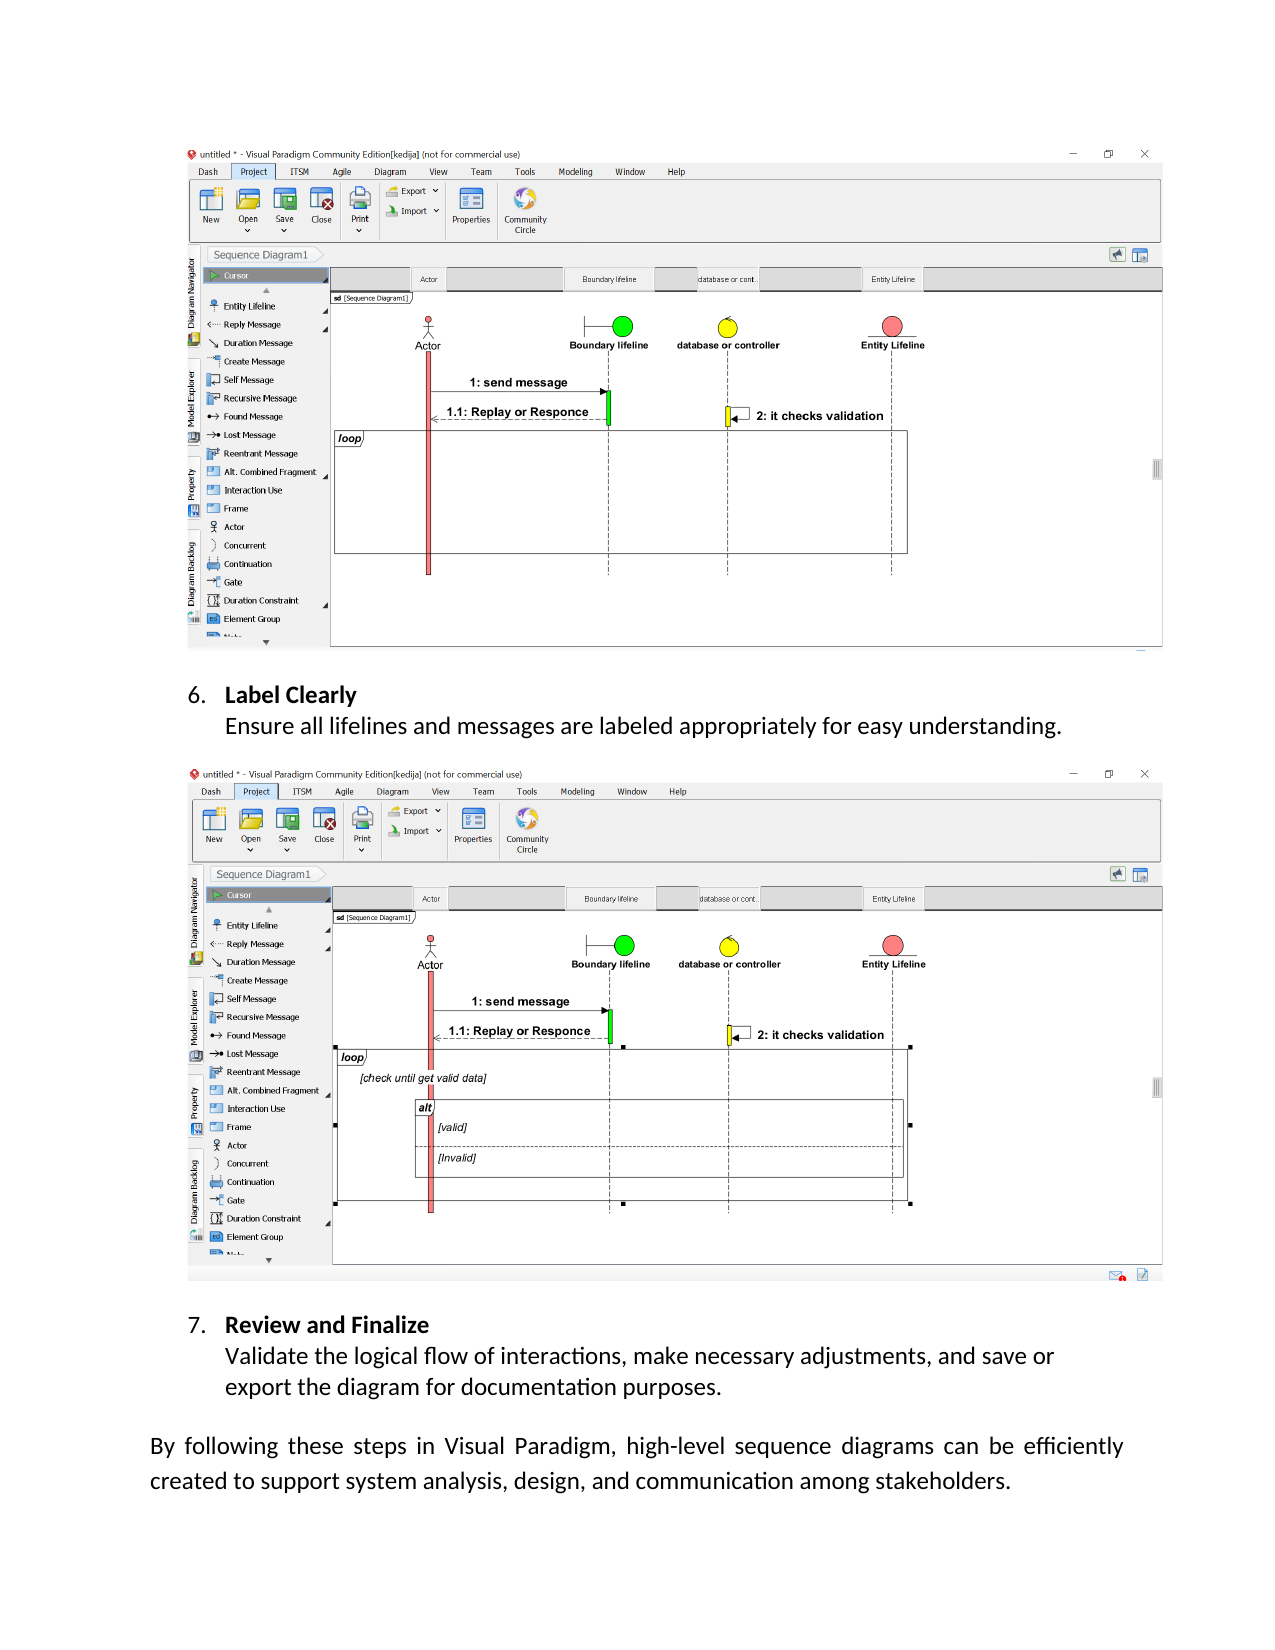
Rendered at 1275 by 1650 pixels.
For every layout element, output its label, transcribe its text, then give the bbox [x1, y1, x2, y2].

list Label Clearly Ensure all lifelines and messages are labeled appropriately for easy understanding. [187, 679, 1125, 740]
picture [187, 769, 1163, 1281]
text By following these steps in Visual Paradigm, high-level sequence diagrams can be efficiently created to support system analysis, design, and communication among stakeholders. [150, 1430, 1125, 1496]
picture [187, 150, 1163, 651]
list Review and Finalize Validate the logical flow of interactions, make necessary adjustments, and save or export the diagram for documentation purposes. [187, 1309, 1125, 1401]
